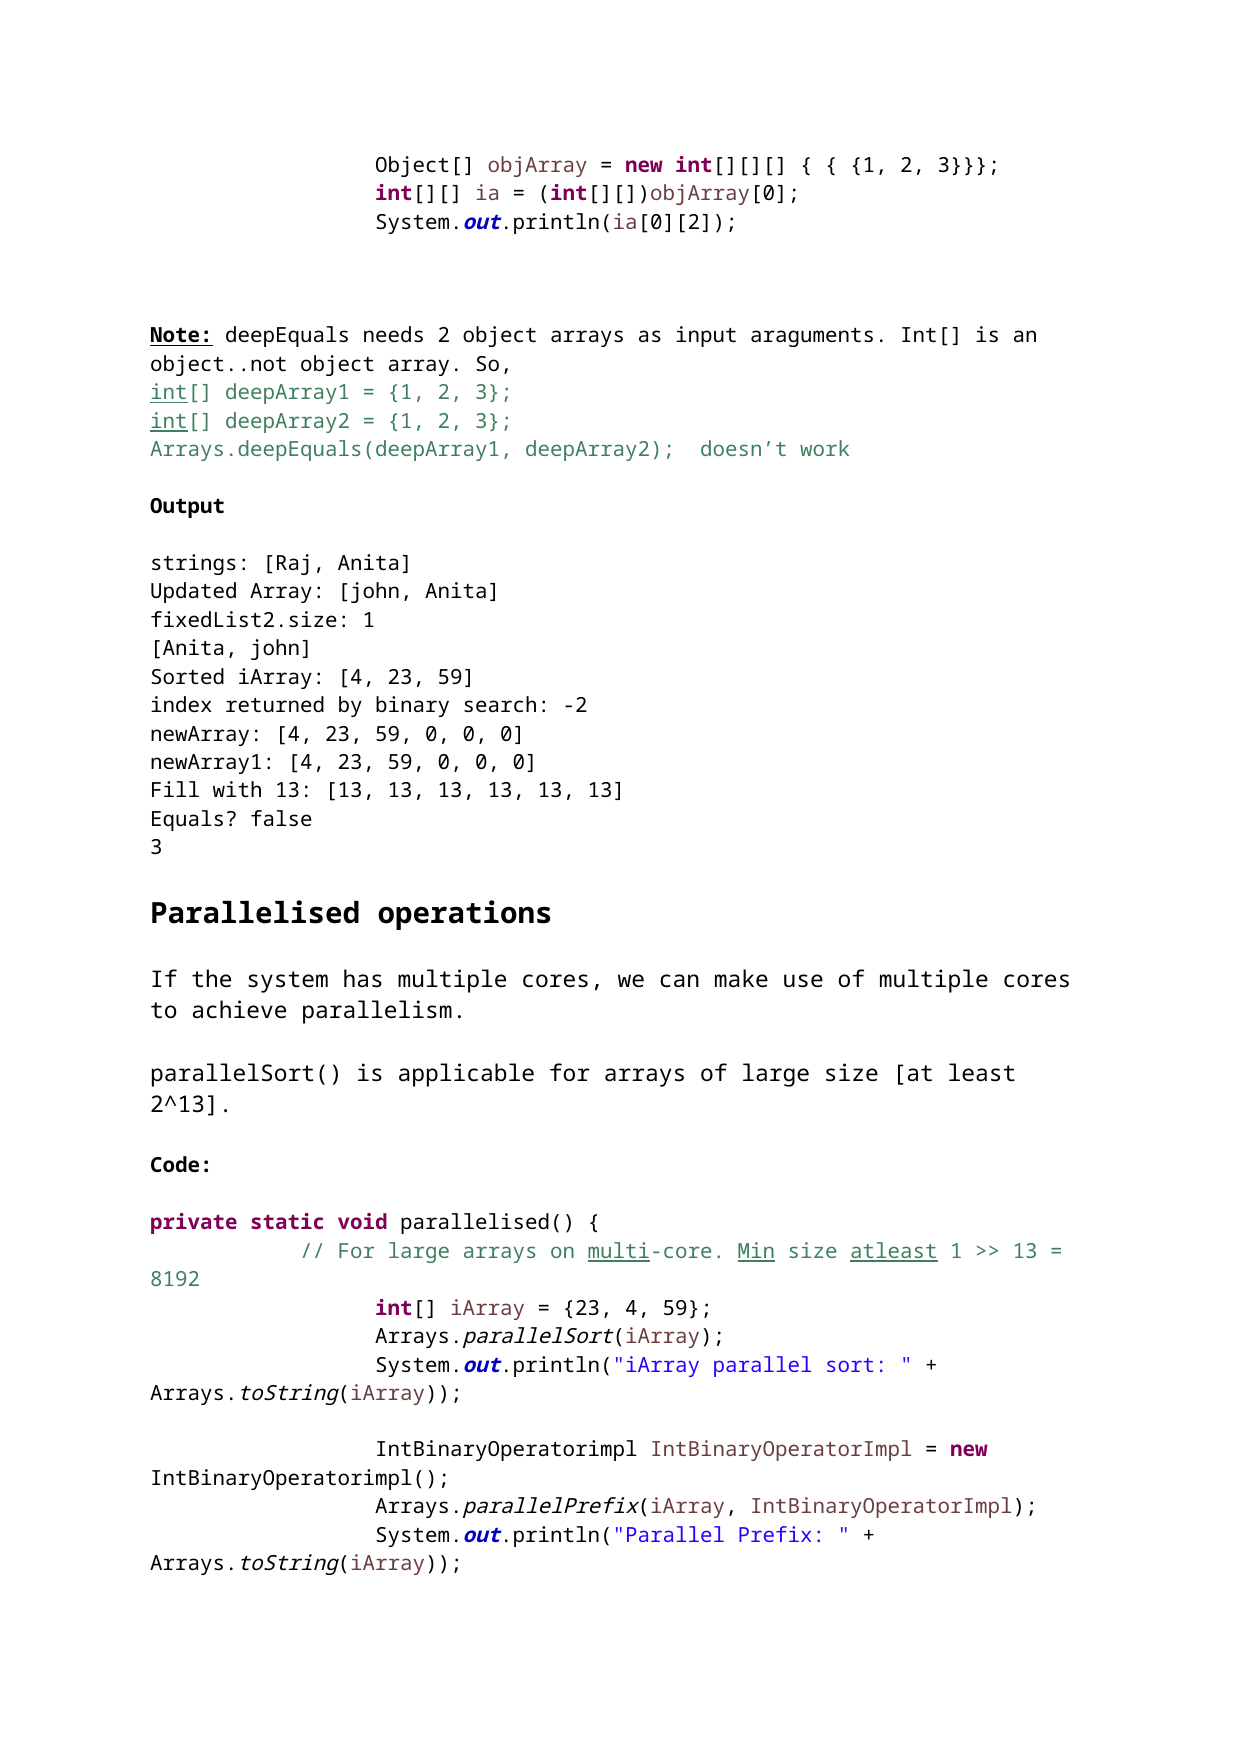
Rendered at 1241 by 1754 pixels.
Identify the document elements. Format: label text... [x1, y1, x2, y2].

text System.out.println("iArray parallel sort: " + Arrays.toString(iArray)); [150, 1350, 1090, 1407]
text int[][] ia = (int[][])objArray[0]; [150, 178, 1090, 207]
text Parallelised operations [150, 892, 1090, 932]
text private static void parallelised() { [150, 1207, 1090, 1236]
text index returned by binary search: -2 [150, 690, 1090, 719]
text int[] deepArray2 = {1, 2, 3}; [150, 406, 1090, 434]
text strings: [Raj, Anita] [150, 548, 1090, 577]
text Arrays.parallelSort(iArray); [150, 1321, 1090, 1350]
text Updated Array: [john, Anita] [150, 577, 1090, 605]
text Arrays.deepEquals(deepArray1, deepArray2); doesn’t work [150, 434, 1090, 463]
text [Anita, john] [150, 633, 1090, 662]
text parallelSort() is applicable for arrays of large size [at least 2^13]. [150, 1057, 1090, 1119]
text Sorted iArray: [4, 23, 59] [150, 662, 1090, 690]
text Fill with 13: [13, 13, 13, 13, 13, 13] [150, 776, 1090, 804]
text Object[] objArray = new int[][][] { { {1, 2, 3}}}; [150, 150, 1090, 178]
text Code: [150, 1151, 1090, 1179]
text fixedList2.size: 1 [150, 605, 1090, 633]
text If the system has multiple cores, we can make use of multiple cores to achieve parallelism. [150, 963, 1090, 1026]
text Note: deepEquals needs 2 object arrays as input araguments. Int[] is an object..not object array. So, [150, 321, 1090, 377]
text System.out.println("Parallel Prefix: " + Arrays.toString(iArray)); [150, 1520, 1090, 1577]
text IntBinaryOperatorimpl IntBinaryOperatorImpl = new IntBinaryOperatorimpl(); [150, 1434, 1090, 1491]
text // For large arrays on multi-core. Min size atleast 1 >> 13 = 8192 [150, 1236, 1090, 1293]
text newArray: [4, 23, 59, 0, 0, 0] [150, 719, 1090, 747]
text newArray1: [4, 23, 59, 0, 0, 0] [150, 747, 1090, 776]
text Output [150, 491, 1090, 520]
text 3 [150, 832, 1090, 861]
text Equals? false [150, 804, 1090, 832]
text int[] iArray = {23, 4, 59}; [150, 1293, 1090, 1321]
text int[] deepArray1 = {1, 2, 3}; [150, 377, 1090, 406]
text Arrays.parallelPrefix(iArray, IntBinaryOperatorImpl); [150, 1491, 1090, 1520]
text System.out.println(ia[0][2]); [150, 207, 1090, 235]
